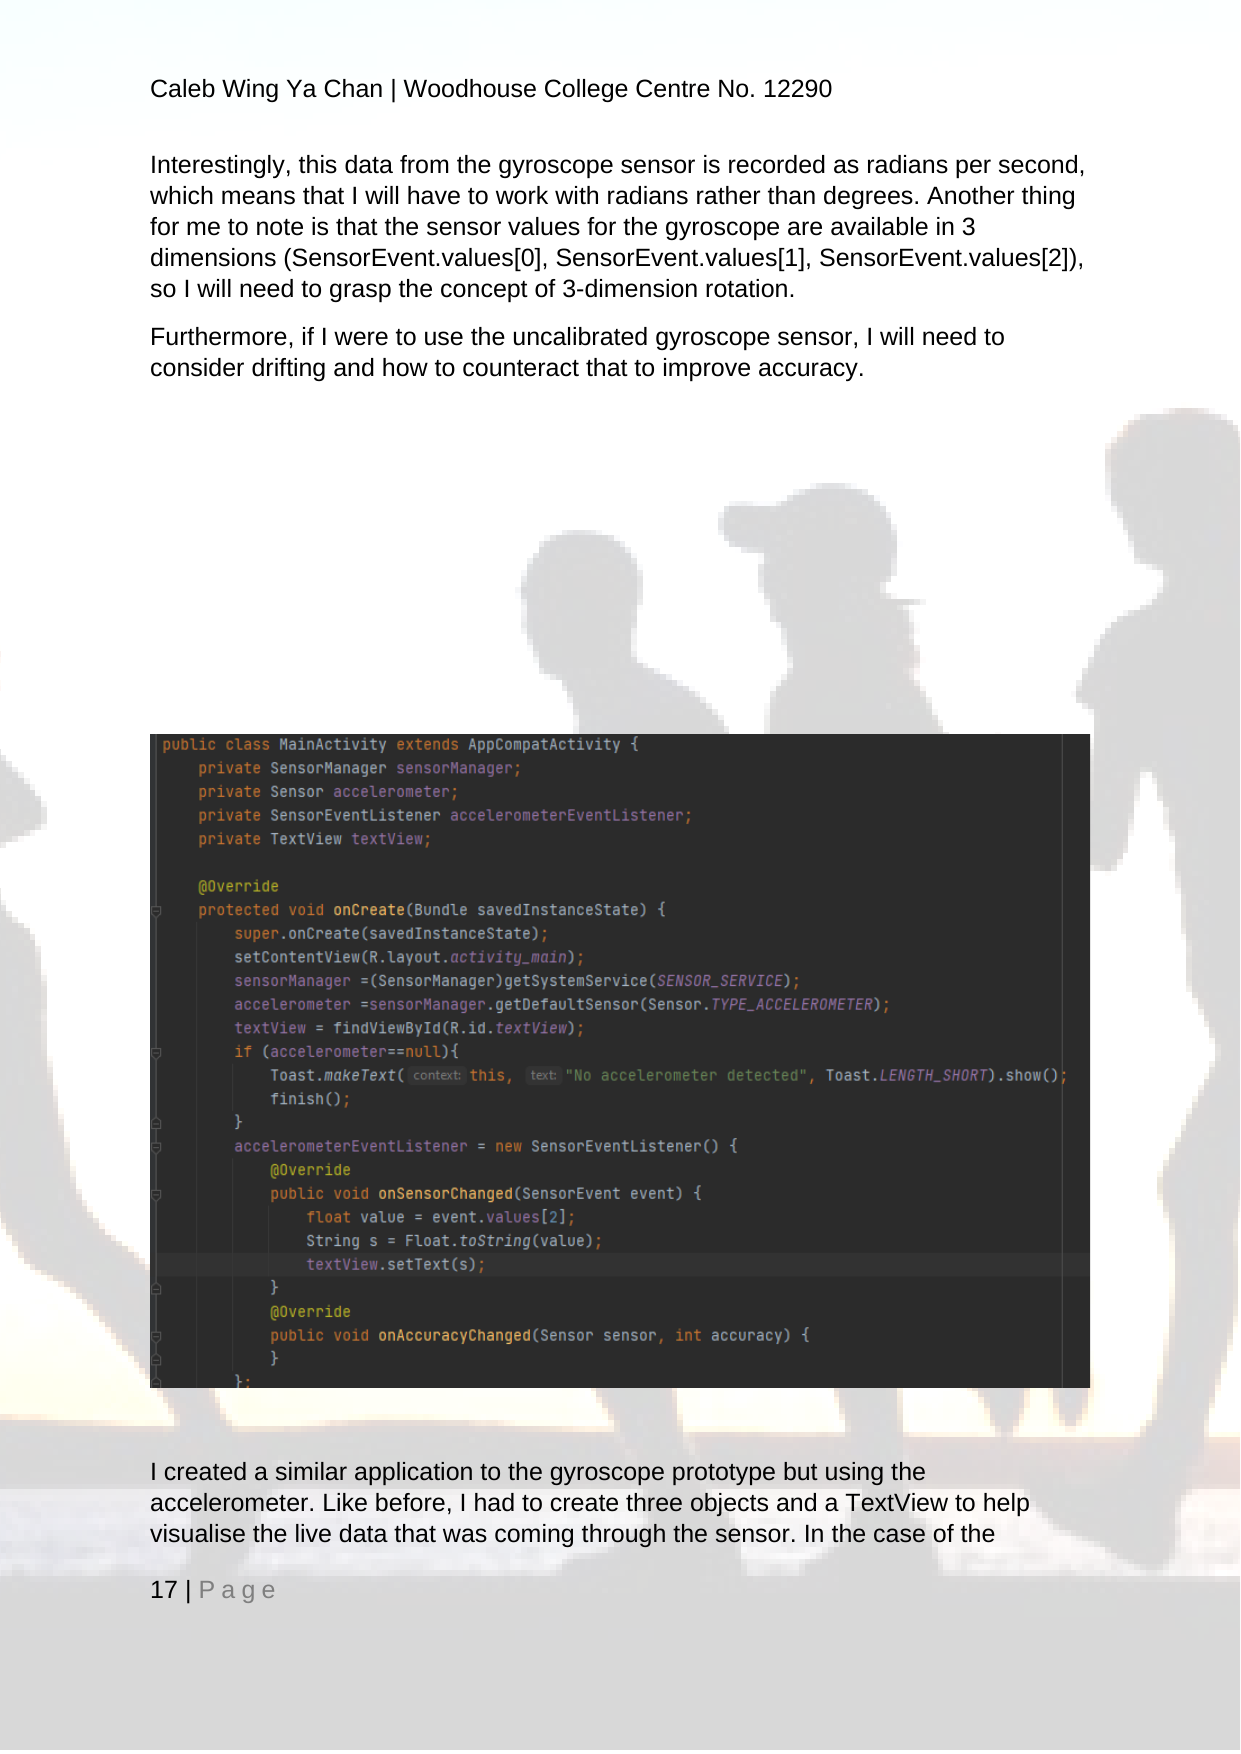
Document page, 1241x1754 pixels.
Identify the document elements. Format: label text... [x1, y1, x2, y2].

text Interestingly, this data from the gyroscope sensor is recorded as radians per second, which means that I will have to work with radians rather than degrees. Another thing for me to note is that the sensor values for the gyroscope are available in 3 dimensions (SensorEvent.values[0], SensorEvent.values[1], SensorEvent.values[2]), so I will need to grasp the concept of 3-dimension rotation. [150, 150, 1090, 303]
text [150, 1456, 1090, 1547]
text Furthermore, if I were to use the uncalibrated gyroscope sensor, I will need to consider drifting and how to counteract that to improve accuracy. [150, 322, 1090, 382]
picture [150, 734, 1091, 1388]
